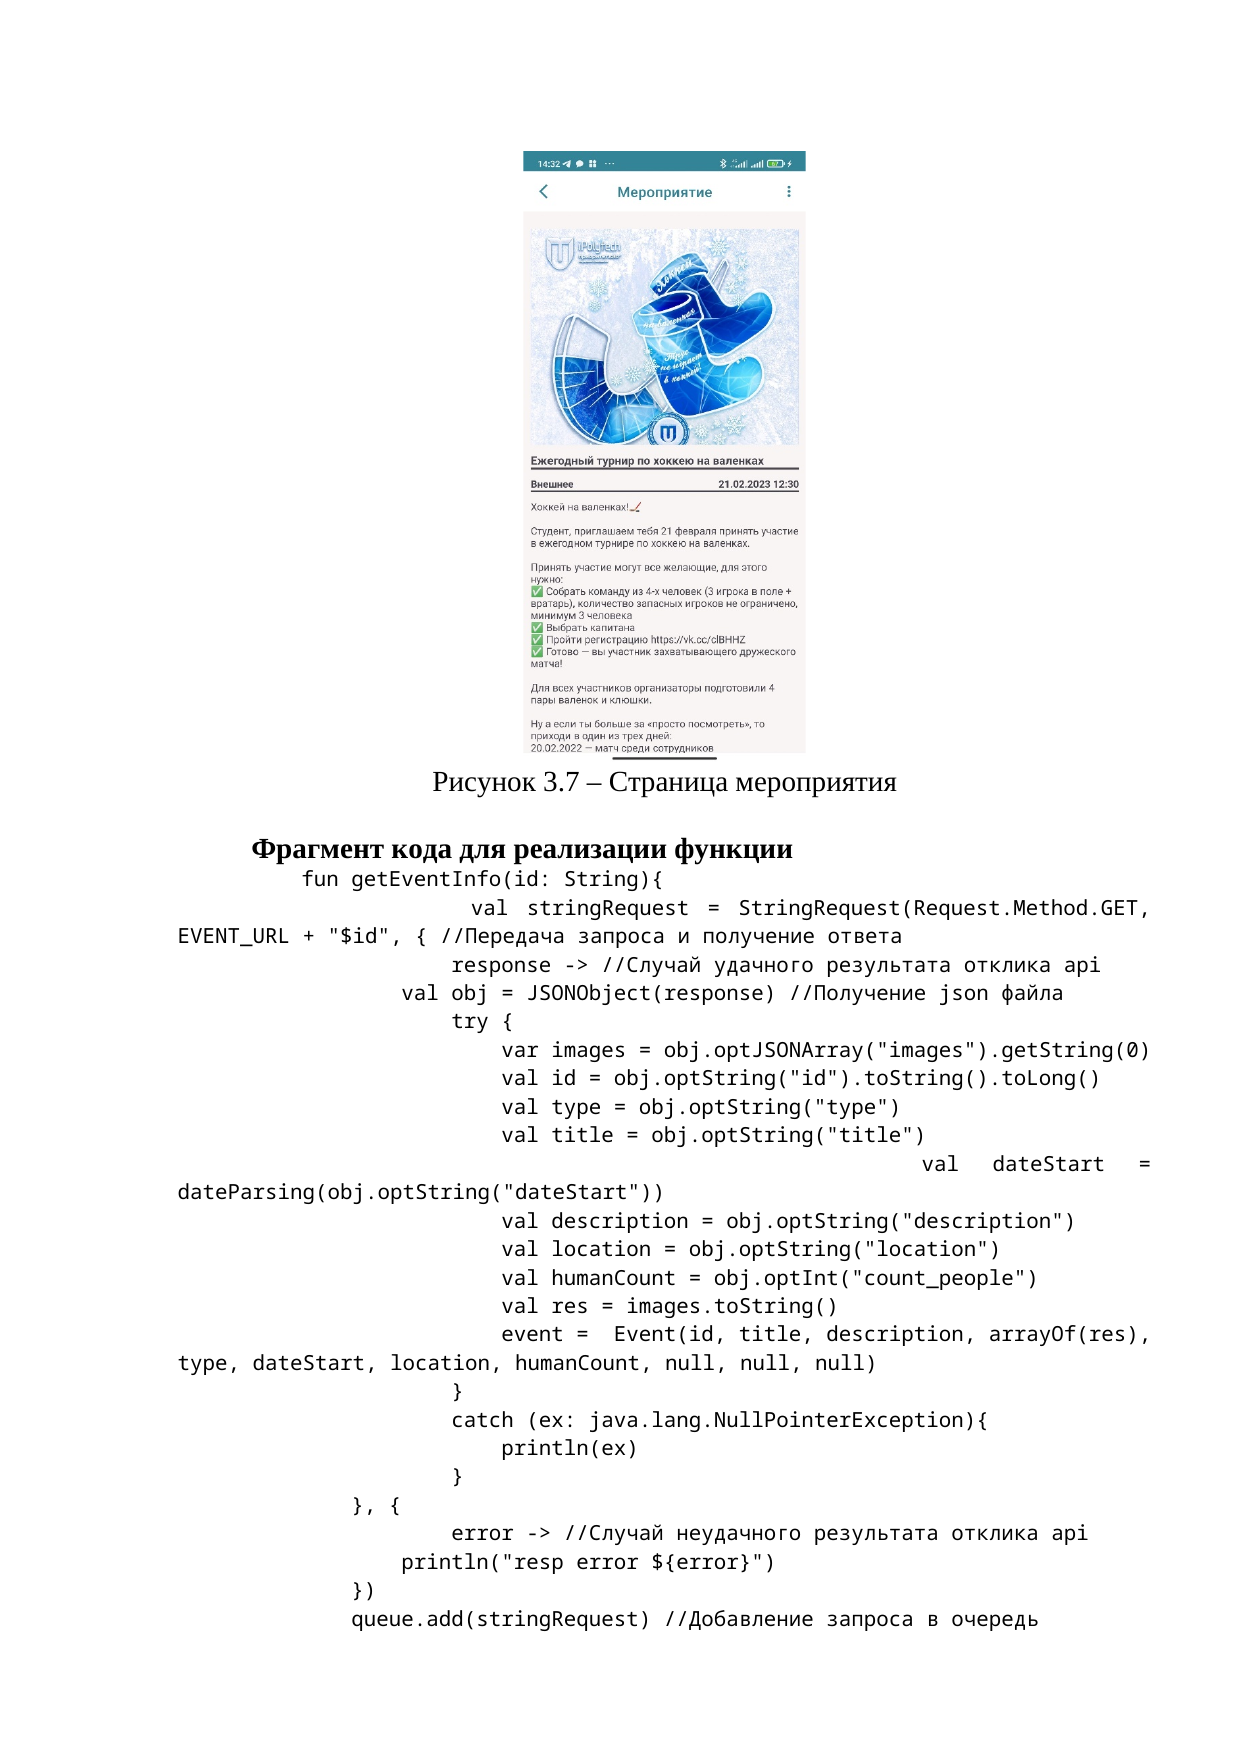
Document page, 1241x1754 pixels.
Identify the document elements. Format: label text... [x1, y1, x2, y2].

text println("resp error ${error}") [177, 1547, 1152, 1575]
text val res = images.toString() [177, 1291, 1152, 1319]
text Рисунок 3.7 – Страница мероприятия [177, 764, 1152, 797]
text val stringRequest = StringRequest(Request.Method.GET, EVENT_URL + "$id", { //Передача запроса и получение ответа [177, 893, 1152, 950]
text val type = obj.optString("type") [177, 1092, 1152, 1120]
text val id = obj.optString("id").toString().toLong() [177, 1063, 1152, 1092]
text }) [177, 1575, 1152, 1604]
text val humanCount = obj.optInt("count_people") [177, 1263, 1152, 1291]
text Фрагмент кода для реализации функции [177, 831, 1152, 864]
text catch (ex: java.lang.NullPointerException){ [177, 1405, 1152, 1433]
picture [523, 151, 806, 764]
text } [177, 1462, 1152, 1490]
text var images = obj.optJSONArray("images").getString(0) [177, 1035, 1152, 1063]
text }, { [177, 1490, 1152, 1518]
text val obj = JSONObject(response) //Получение json файла [177, 978, 1152, 1007]
text event = Event(id, title, description, arrayOf(res), type, dateStart, location, humanCount, null, null, null) [177, 1319, 1152, 1376]
text val location = obj.optString("location") [177, 1234, 1152, 1263]
text response -> //Случай удачного результата отклика api [177, 950, 1152, 978]
text println(ex) [177, 1433, 1152, 1462]
text val description = obj.optString("description") [177, 1206, 1152, 1234]
text fun getEventInfo(id: String){ [177, 864, 1152, 893]
text try { [177, 1007, 1152, 1035]
text error -> //Случай неудачного результата отклика api [177, 1518, 1152, 1547]
text val dateStart = dateParsing(obj.optString("dateStart")) [177, 1149, 1152, 1206]
text val title = obj.optString("title") [177, 1120, 1152, 1149]
text queue.add(stringRequest) //Добавление запроса в очередь [177, 1604, 1152, 1632]
text } [177, 1376, 1152, 1405]
